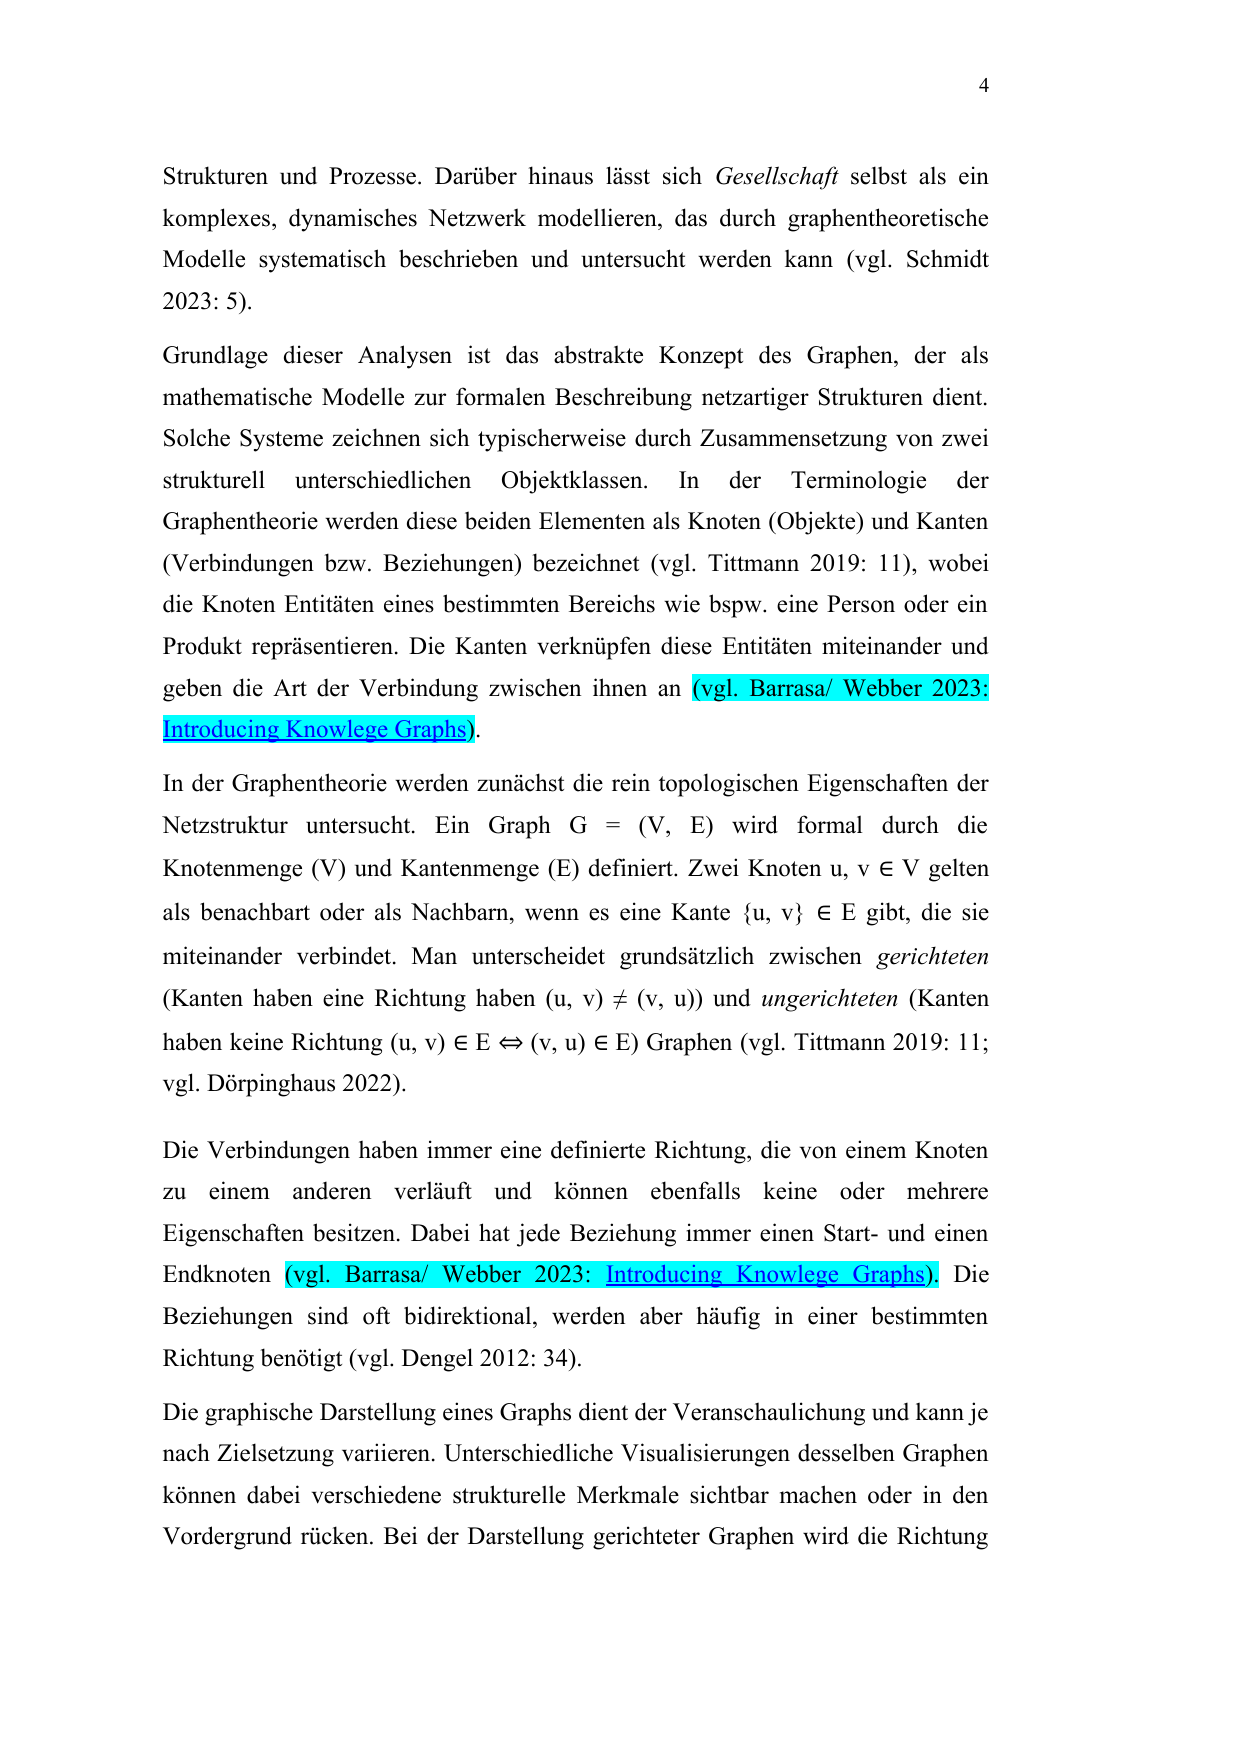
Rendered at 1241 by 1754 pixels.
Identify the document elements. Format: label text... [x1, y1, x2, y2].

text In der Graphentheorie werden zunächst die rein topologischen Eigenschaften der Netzstruktur untersucht. Ein Graph G = (V, E) wird formal durch die Knotenmenge (V) und Kantenmenge (E) definiert. Zwei Knoten u, v ∈ V gelten als benachbart oder als Nachbarn, wenn es eine Kante {u, v} ∈ E gibt, die sie miteinander verbindet. Man unterscheidet grundsätzlich zwischen gerichteten (Kanten haben eine Richtung haben (u, v) ≠ (v, u)) und ungerichteten (Kanten haben keine Richtung (u, v) ∈ E ⇔ (v, u) ∈ E) Graphen (vgl. Tittmann 2019: 11; vgl. Dörpinghaus 2022). [162, 769, 989, 1097]
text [162, 1398, 989, 1550]
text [162, 162, 989, 315]
text Die Verbindungen haben immer eine definierte Richtung, die von einem Knoten zu einem anderen verläuft und können ebenfalls keine oder mehrere Eigenschaften besitzen. Dabei hat jede Beziehung immer einen Start- und einen Endknoten (vgl. Barrasa/ Webber 2023: Introducing Knowlege Graphs). Die Beziehungen sind oft bidirektional, werden aber häufig in einer bestimmten Richtung benötigt (vgl. Dengel 2012: 34). [162, 1136, 989, 1371]
text Grundlage dieser Analysen ist das abstrakte Konzept des Graphen, der als mathematische Modelle zur formalen Beschreibung netzartiger Strukturen dient. Solche Systeme zeichnen sich typischerweise durch Zusammensetzung von zwei strukturell unterschiedlichen Objektklassen. In der Terminologie der Graphentheorie werden diese beiden Elementen als Knoten (Objekte) und Kanten (Verbindungen bzw. Beziehungen) bezeichnet (vgl. Tittmann 2019: 11), wobei die Knoten Entitäten eines bestimmten Bereichs wie bspw. eine Person oder ein Produkt repräsentieren. Die Kanten verknüpfen diese Entitäten miteinander und geben die Art der Verbindung zwischen ihnen an (vgl. Barrasa/ Webber 2023: Introducing Knowlege Graphs). [162, 341, 989, 743]
